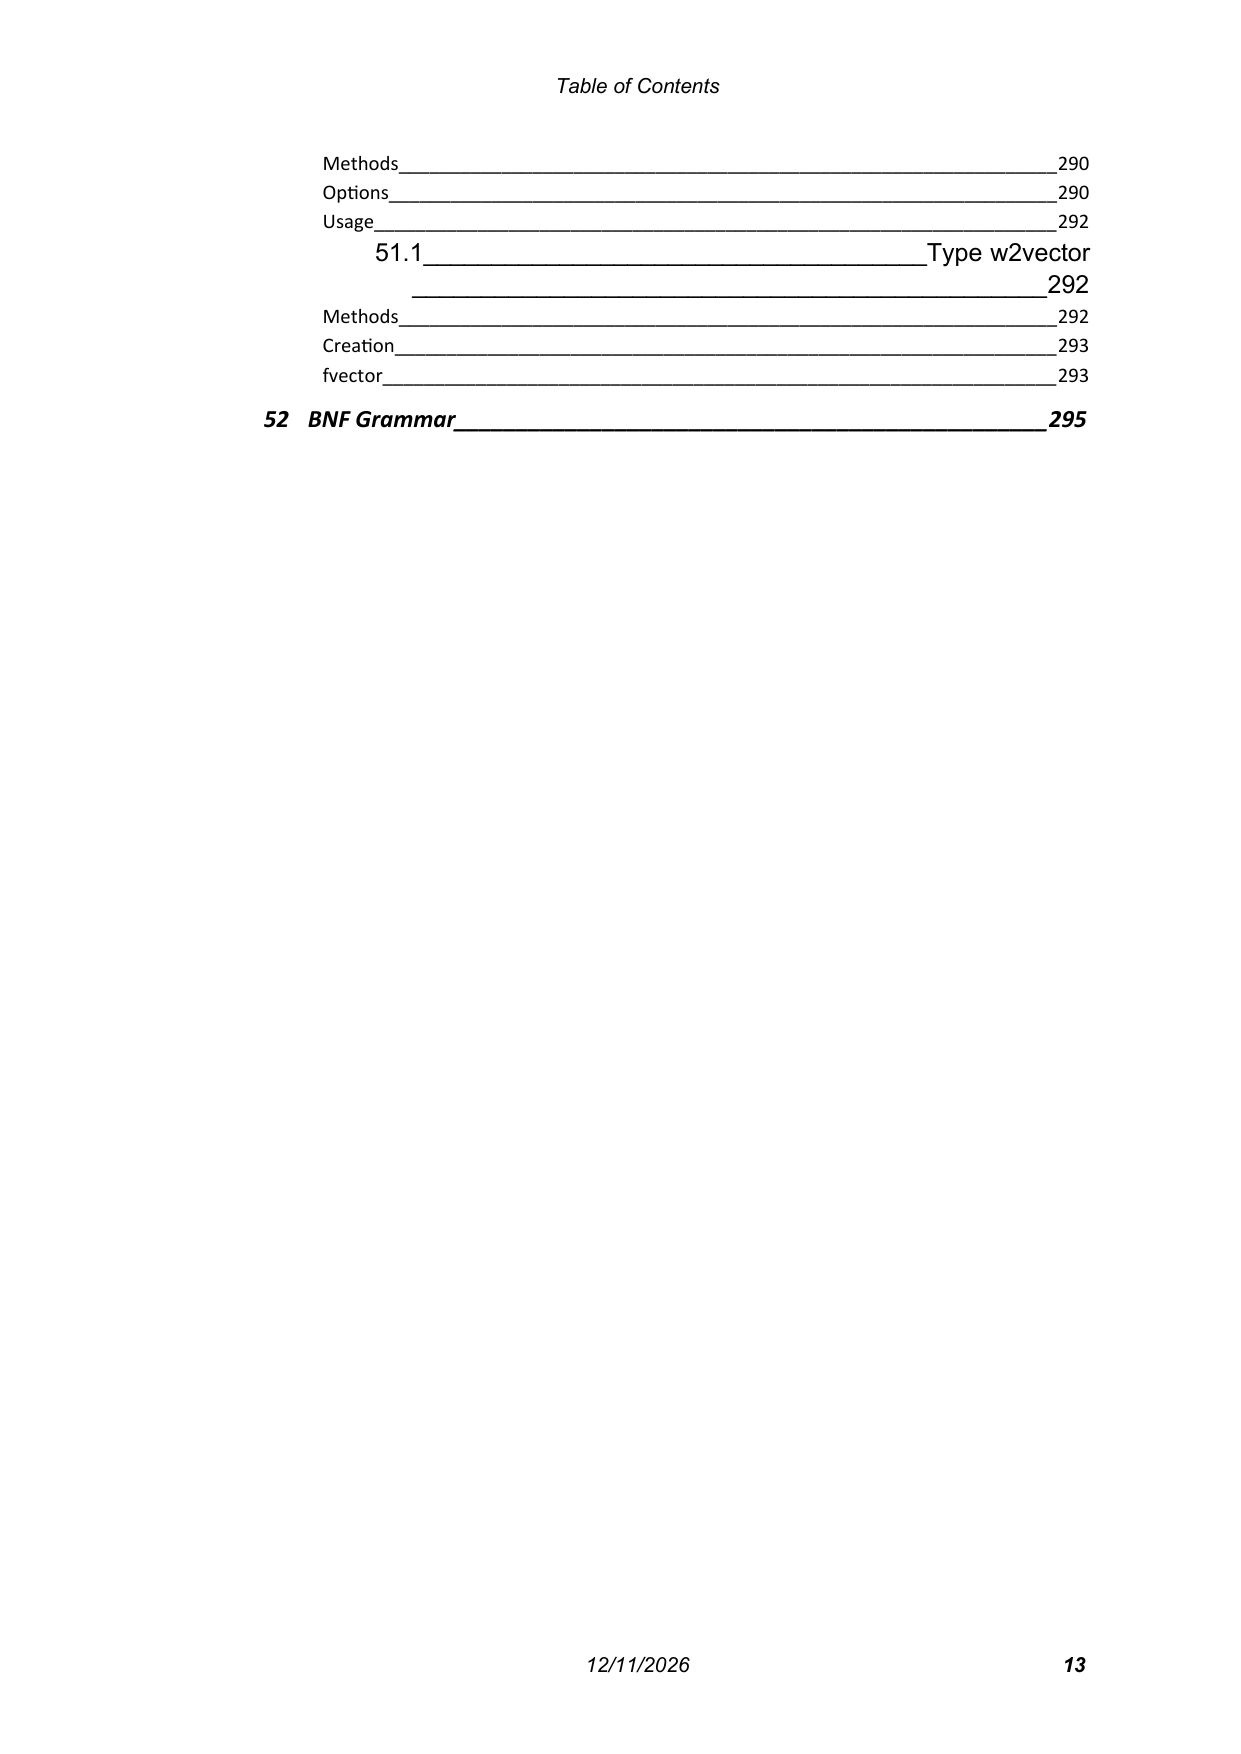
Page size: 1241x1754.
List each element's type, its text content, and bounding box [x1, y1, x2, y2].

text 52 BNF Grammar 295 [249, 403, 1090, 434]
text Methods 290 [308, 150, 1090, 175]
text Methods 292 [308, 303, 1090, 329]
text fvector 293 [308, 362, 1090, 387]
text Creation 293 [308, 333, 1090, 358]
text 51.1 Type w2vector 292 [375, 237, 1090, 299]
text Options 290 [308, 179, 1090, 204]
text Usage 292 [308, 208, 1090, 234]
